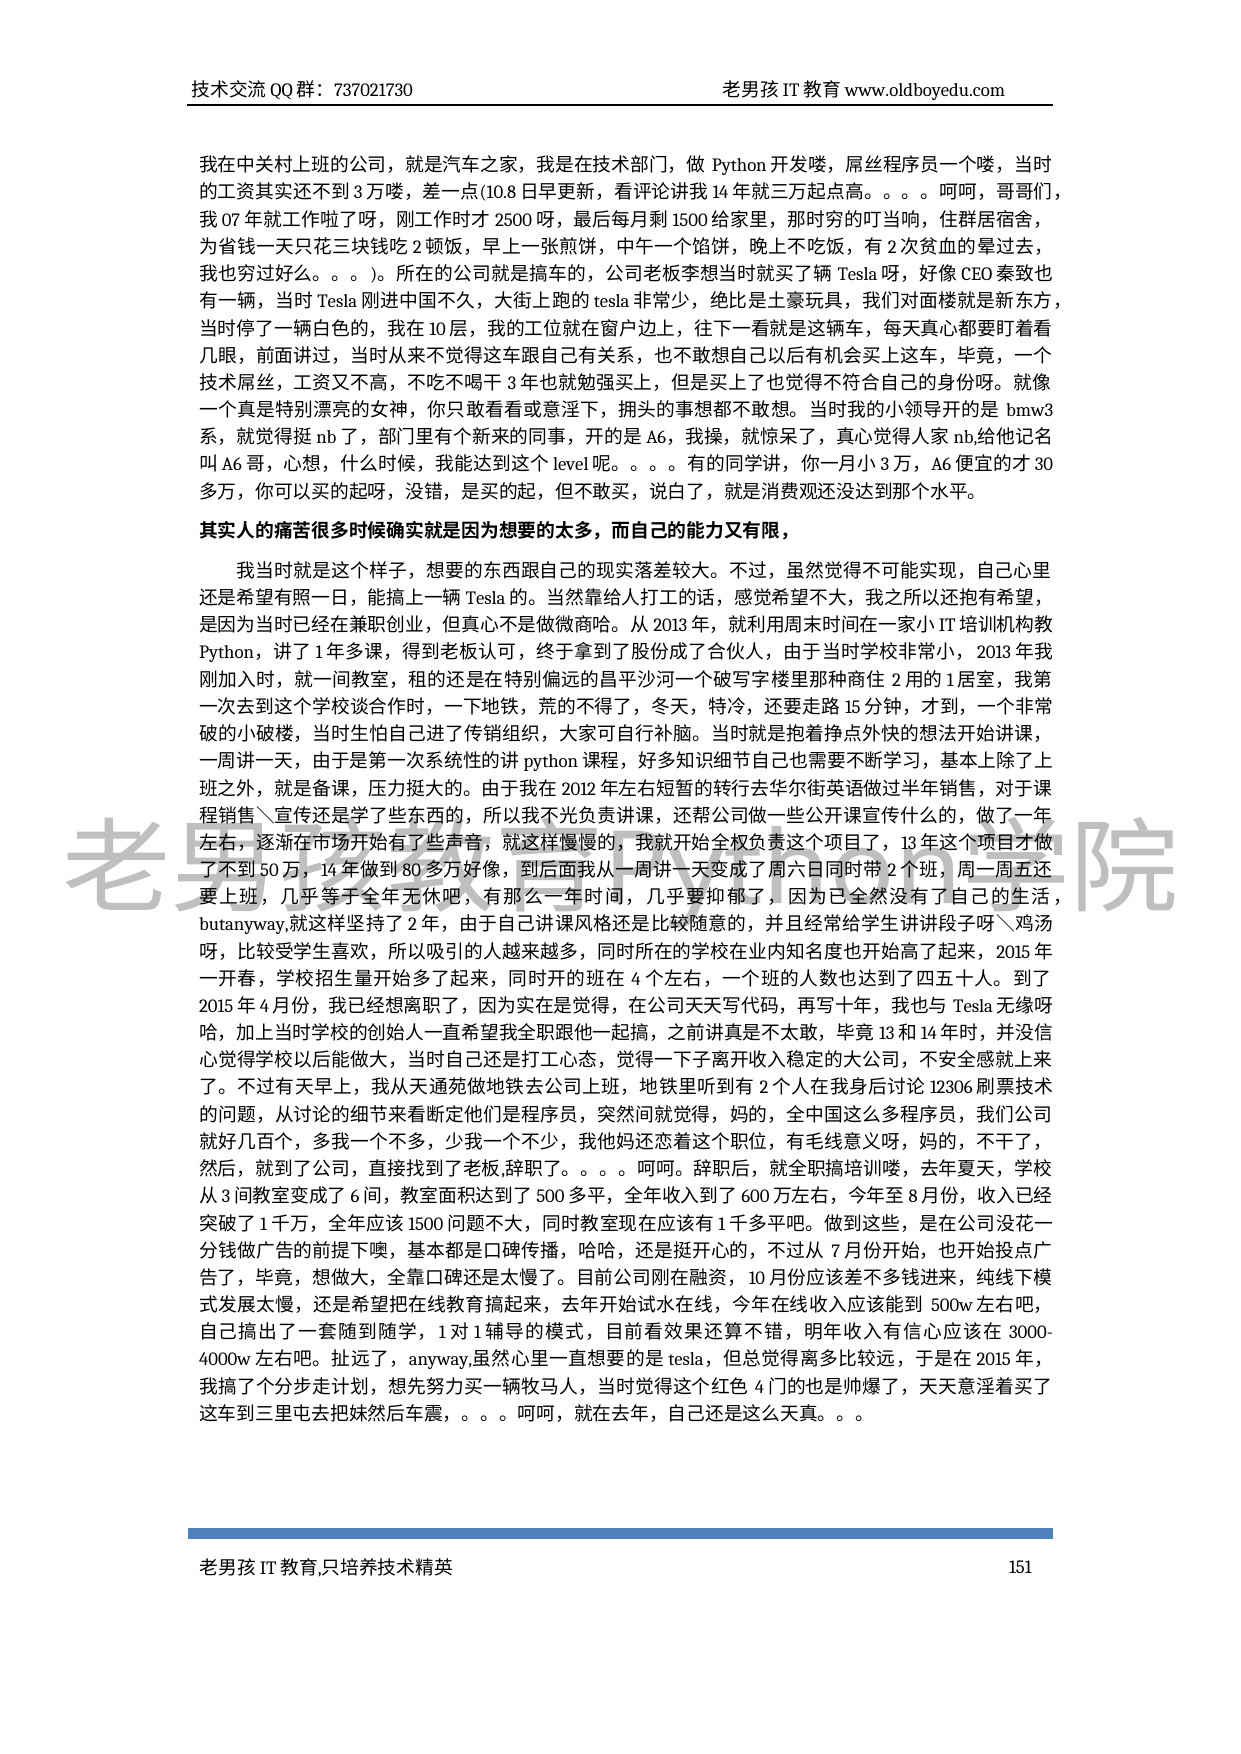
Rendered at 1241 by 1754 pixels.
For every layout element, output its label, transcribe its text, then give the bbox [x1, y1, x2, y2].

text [199, 150, 1053, 503]
text 其实人的痛苦很多时候确实就是因为想要的太多，而自己的能力又有限， [199, 516, 1053, 543]
text 我当时就是这个样子，想要的东西跟自己的现实落差较大。不过，虽然觉得不可能实现，自己心里还是希望有照一日，能搞上一辆Tesla的。当然靠给人打工的话，感觉希望不大，我之所以还抱有希望，是因为当时已经在兼职创业，但真心不是做微商哈。从2013年，就利用周末时间在一家小IT培训机构教Python，讲了1年多课，得到老板认可，终于拿到了股份成了合伙人，由于当时学校非常小，2013年我刚加入时，就一间教室，租的还是在特别偏远的昌平沙河一个破写字楼里那种商住2用的1居室，我第一次去到这个学校谈合作时，一下地铁，荒的不得了，冬天，特冷，还要走路15分钟，才到，一个非常破的小破楼，当时生怕自己进了传销组织，大家可自行补脑。当时就是抱着挣点外快的想法开始讲课，一周讲一天，由于是第一次系统性的讲python课程，好多知识细节自己也需要不断学习，基本上除了上班之外，就是备课，压力挺大的。由于我在2012年左右短暂的转行去华尔街英语做过半年销售，对于课程销售＼宣传还是学了些东西的，所以我不光负责讲课，还帮公司做一些公开课宣传什么的，做了一年左右，逐渐在市场开始有了些声音，就这样慢慢的，我就开始全权负责这个项目了，13年这个项目才做了不到50万，14年做到80多万好像，到后面我从一周讲一天变成了周六日同时带2个班，周一周五还要上班，几乎等于全年无休吧，有那么一年时间，几乎要抑郁了，因为已全然没有了自己的生活，butanyway,就这样坚持了2年，由于自己讲课风格还是比较随意的，并且经常给学生讲讲段子呀＼鸡汤呀，比较受学生喜欢，所以吸引的人越来越多，同时所在的学校在业内知名度也开始高了起来，2015年一开春，学校招生量开始多了起来，同时开的班在4个左右，一个班的人数也达到了四五十人。到了2015年4月份，我已经想离职了，因为实在是觉得，在公司天天写代码，再写十年，我也与Tesla无缘呀哈，加上当时学校的创始人一直希望我全职跟他一起搞，之前讲真是不太敢，毕竟13和14年时，并没信心觉得学校以后能做大，当时自己还是打工心态，觉得一下子离开收入稳定的大公司，不安全感就上来了。不过有天早上，我从天通苑做地铁去公司上班，地铁里听到有2个人在我身后讨论12306刷票技术的问题，从讨论的细节来看断定他们是程序员，突然间就觉得，妈的，全中国这么多程序员，我们公司就好几百个，多我一个不多，少我一个不少，我他妈还恋着这个职位，有毛线意义呀，妈的，不干了，然后，就到了公司，直接找到了老板,辞职了。。。。呵呵。辞职后，就全职搞培训喽，去年夏天，学校从3间教室变成了6间，教室面积达到了500多平，全年收入到了600万左右，今年至8月份，收入已经突破了1千万，全年应该1500问题不大，同时教室现在应该有1千多平吧。做到这些，是在公司没花一分钱做广告的前提下噢，基本都是口碑传播，哈哈，还是挺开心的，不过从7月份开始，也开始投点广告了，毕竟，想做大，全靠口碑还是太慢了。目前公司刚在融资，10月份应该差不多钱进来，纯线下模式发展太慢，还是希望把在线教育搞起来，去年开始试水在线，今年在线收入应该能到500w左右吧，自己搞出了一套随到随学，1对1辅导的模式，目前看效果还算不错，明年收入有信心应该在3000-4000w左右吧。扯远了，anyway,虽然心里一直想要的是tesla，但总觉得离多比较远，于是在2015年，我搞了个分步走计划，想先努力买一辆牧马人，当时觉得这个红色4门的也是帅爆了，天天意淫着买了这车到三里屯去把妹然后车震，。。。呵呵，就在去年，自己还是这么天真。。。 [199, 556, 1053, 1426]
